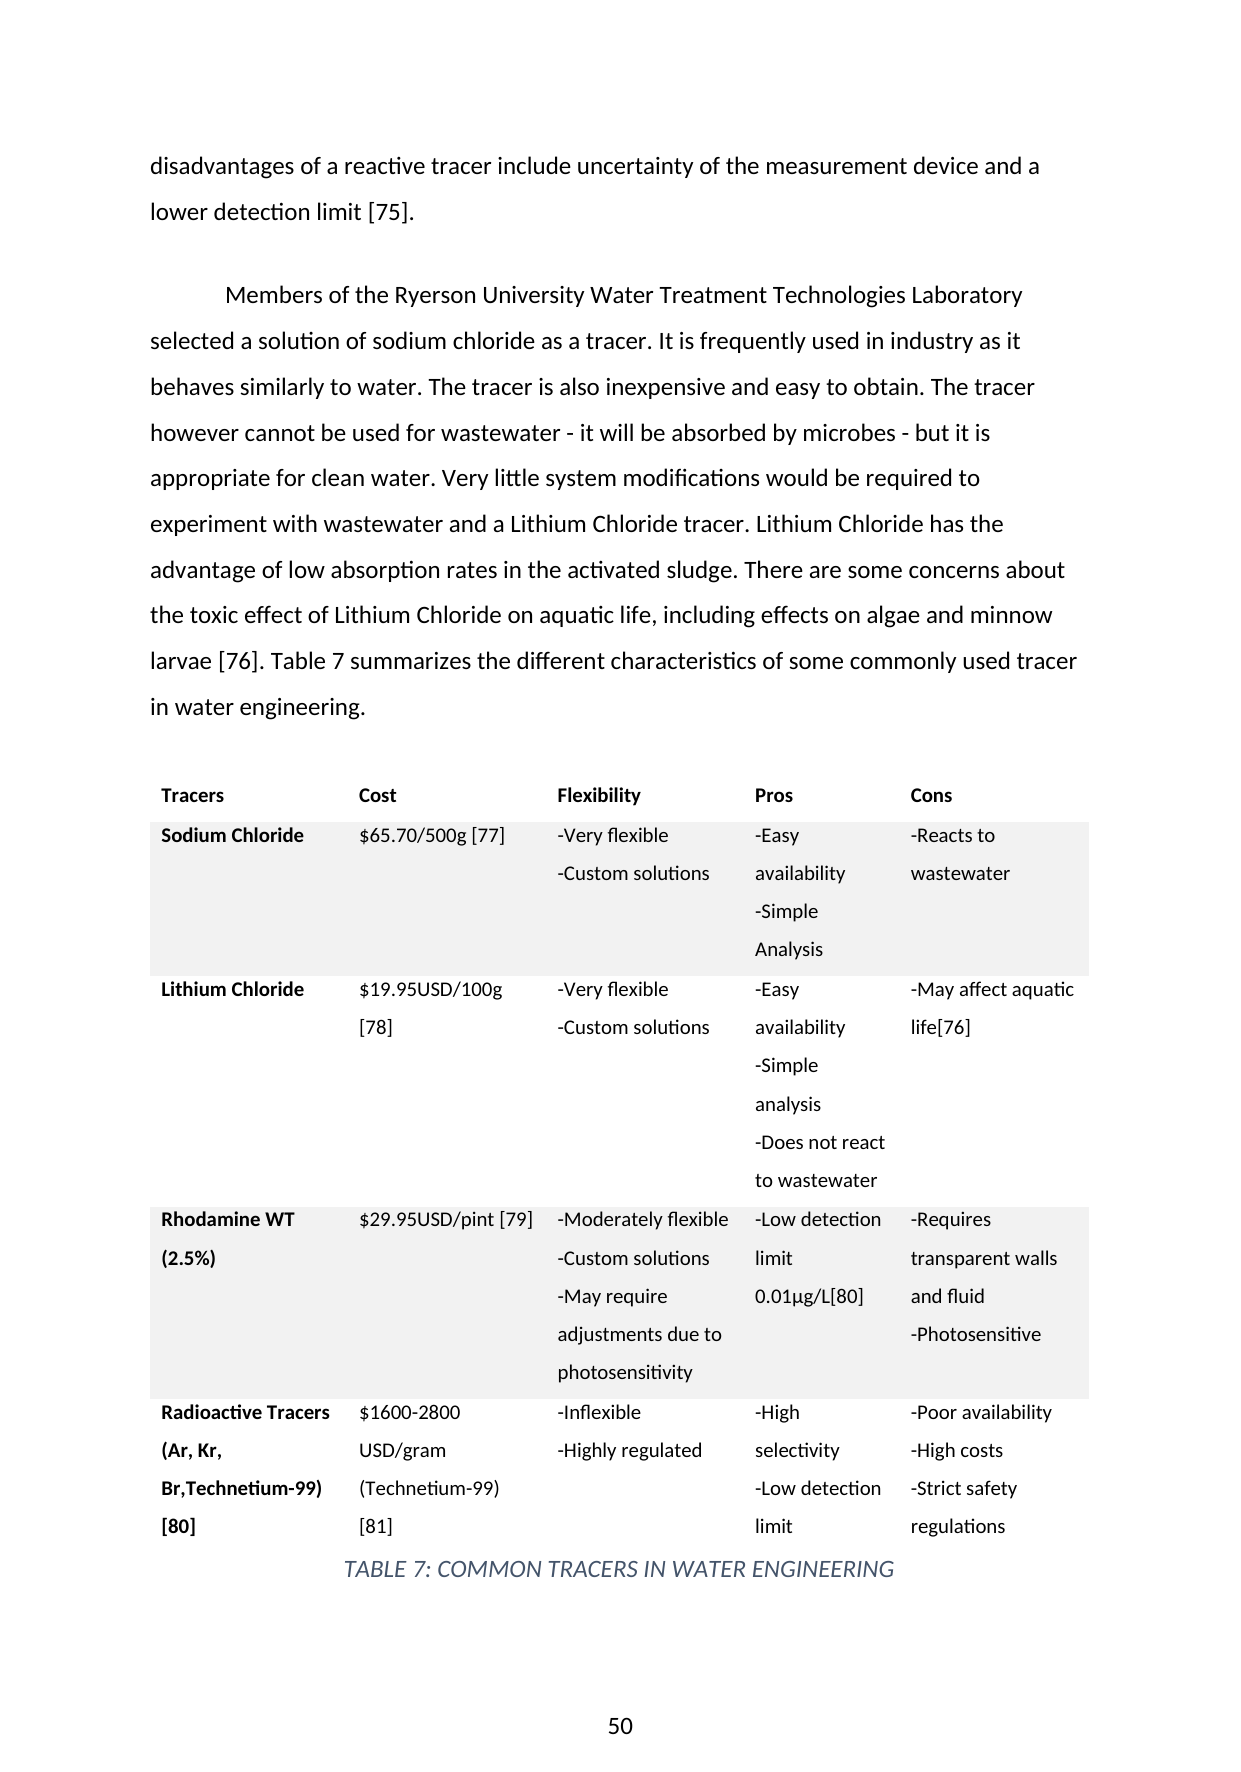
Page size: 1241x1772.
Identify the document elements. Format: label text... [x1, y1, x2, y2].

table_cell -Inflexible -Highly regulated [546, 1399, 744, 1553]
table_cell -Low detection limit 0.01μg/L[80] [744, 1207, 899, 1399]
table_header Cons [899, 783, 1089, 822]
table_header Pros [744, 783, 899, 822]
table_cell $65.70/500g [77] [348, 822, 546, 976]
text Table 7: common tracers in water engineering [150, 1553, 1090, 1583]
table_cell Sodium Chloride [150, 822, 348, 976]
table_cell $19.95USD/100g [78] [348, 976, 546, 1207]
table_cell Rhodamine WT (2.5%) [150, 1207, 348, 1399]
table_cell Radioactive Tracers (Ar, Kr, Br,Technetium-99)[80] [150, 1399, 348, 1553]
table_cell $1600-2800 USD/gram (Technetium-99) [81] [348, 1399, 546, 1553]
table_cell -Poor availability -High costs -Strict safety regulations [899, 1399, 1089, 1553]
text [150, 150, 1090, 226]
table_cell -High selectivity -Low detection limit [744, 1399, 899, 1553]
text Members of the Ryerson University Water Treatment Technologies Laboratory selected a solution of sodium chloride as a tracer. It is frequently used in industry as it behaves similarly to water. The tracer is also inexpensive and easy to obtain. The tracer however cannot be used for wastewater - it will be absorbed by microbes - but it is appropriate for clean water. Very little system modifications would be required to experiment with wastewater and a Lithium Chloride tracer. Lithium Chloride has the advantage of low absorption rates in the activated sludge. There are some concerns about the toxic effect of Lithium Chloride on aquatic life, including effects on algae and minnow larvae [76]. Table 7 summarizes the different characteristics of some commonly used tracer in water engineering. [150, 279, 1090, 722]
table_header Tracers [150, 783, 348, 822]
table_cell -Reacts to wastewater [899, 822, 1089, 976]
table_cell Lithium Chloride [150, 976, 348, 1207]
table_header Flexibility [546, 783, 744, 822]
table_cell -Very flexible -Custom solutions [546, 976, 744, 1207]
table_cell -Requires transparent walls and fluid -Photosensitive [899, 1207, 1089, 1399]
table_cell $29.95USD/pint [79] [348, 1207, 546, 1399]
table_cell -Easy availability -Simple Analysis [744, 822, 899, 976]
table_cell -Very flexible -Custom solutions [546, 822, 744, 976]
table_cell -May affect aquatic life[76] [899, 976, 1089, 1207]
table_cell -Moderately flexible -Custom solutions -May require adjustments due to photosensitivity [546, 1207, 744, 1399]
table_header Cost [348, 783, 546, 822]
table_cell -Easy availability -Simple analysis -Does not react to wastewater [744, 976, 899, 1207]
